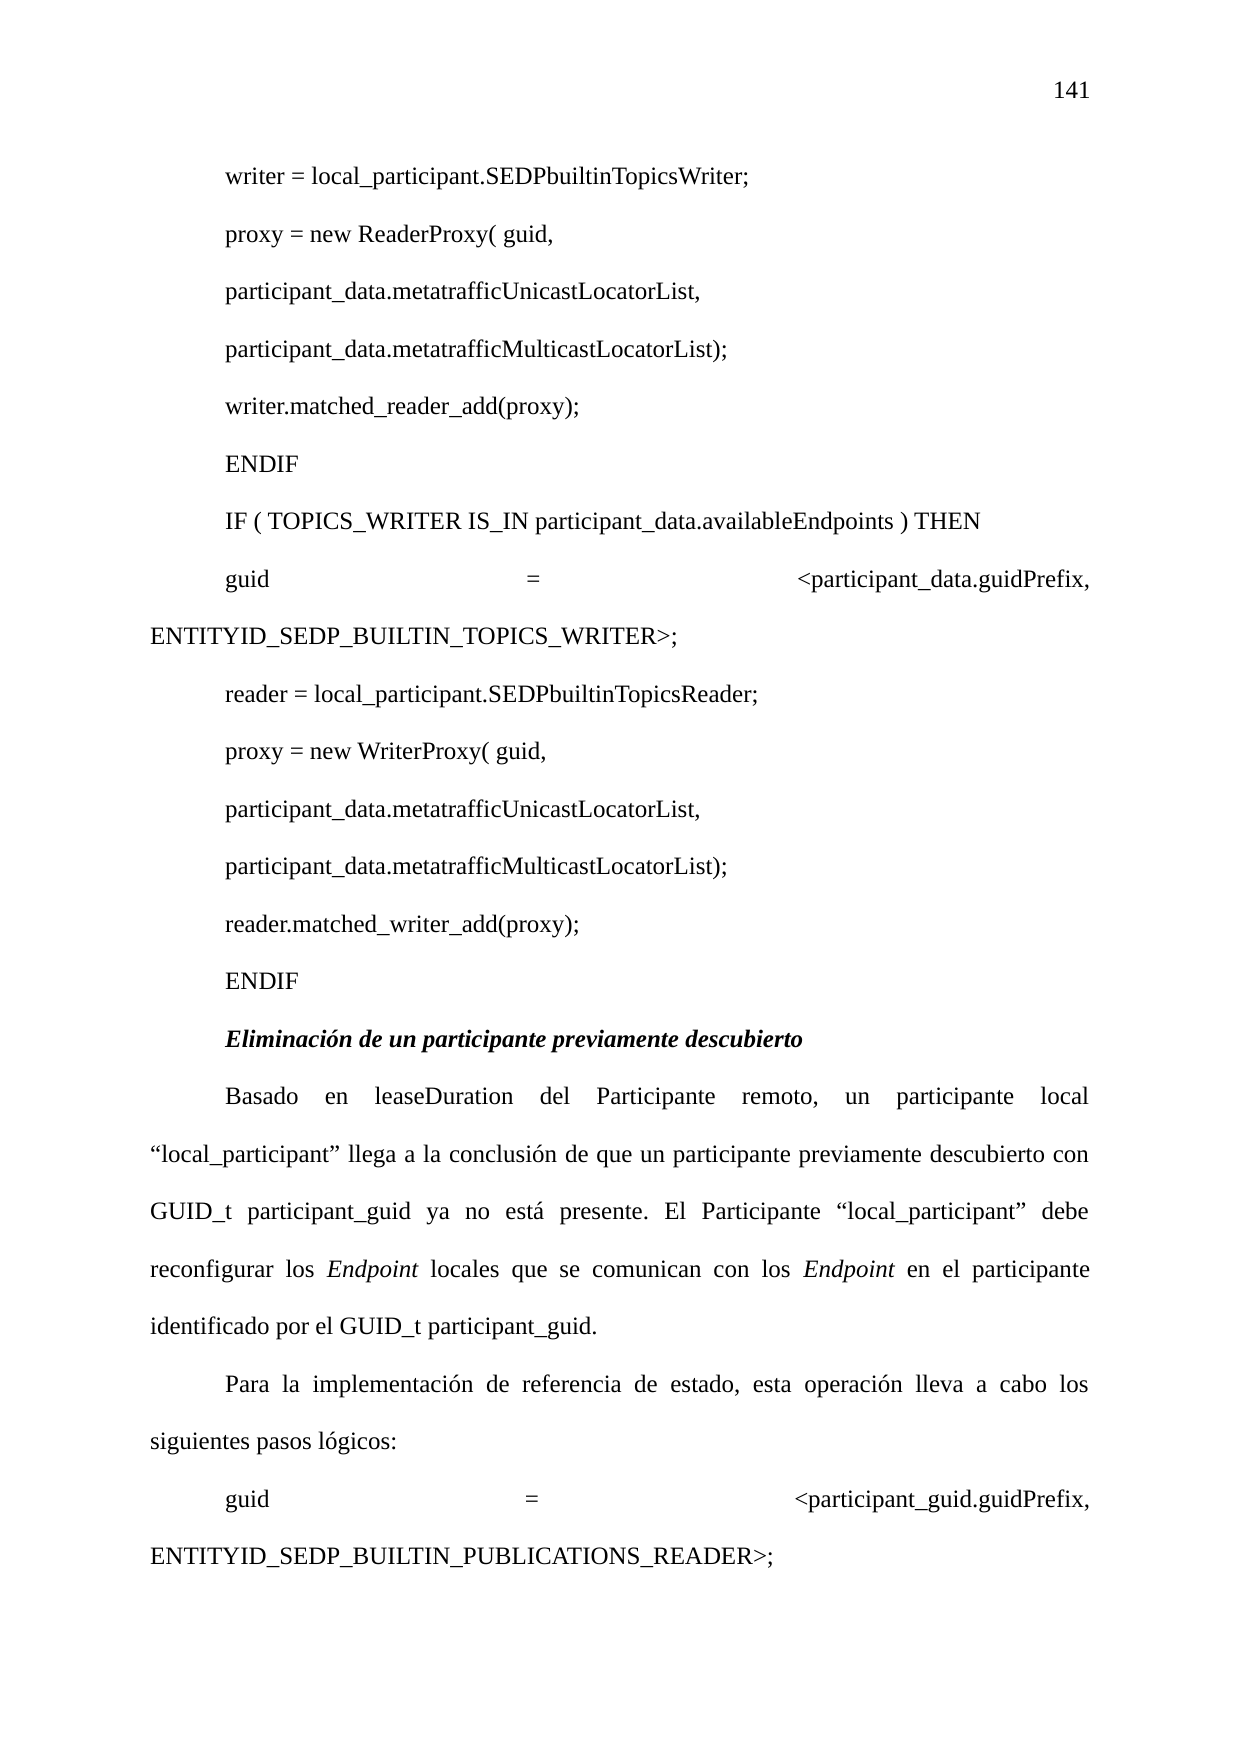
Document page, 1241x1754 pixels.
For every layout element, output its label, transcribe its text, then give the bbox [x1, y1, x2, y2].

text proxy = new ReaderProxy( guid, [150, 219, 1090, 247]
text reader.matched_writer_add(proxy); [150, 909, 1090, 937]
text Basado en leaseDuration del Participante remoto, un participante local “local_participant” llega a la conclusión de que un participante previamente descubierto con GUID_t participant_guid ya no está presente. El Participante “local_participant” debe reconfigurar los Endpoint locales que se comunican con los Endpoint en el participante identificado por el GUID_t participant_guid. [150, 1081, 1090, 1340]
text participant_data.metatrafficUnicastLocatorList, [150, 276, 1090, 305]
text reader = local_participant.SEDPbuiltinTopicsReader; [150, 679, 1090, 707]
text IF ( TOPICS_WRITER IS_IN participant_data.availableEndpoints ) THEN [150, 506, 1090, 535]
text ENDIF [150, 966, 1090, 995]
text participant_data.metatrafficMulticastLocatorList); [150, 334, 1090, 362]
text guid = <participant_guid.guidPrefix, ENTITYID_SEDP_BUILTIN_PUBLICATIONS_READER>; [150, 1484, 1090, 1570]
subtitle Eliminación de un participante previamente descubierto [150, 1024, 1090, 1052]
text Para la implementación de referencia de estado, esta operación lleva a cabo los siguientes pasos lógicos: [150, 1369, 1090, 1455]
text writer.matched_reader_add(proxy); [150, 391, 1090, 420]
text participant_data.metatrafficUnicastLocatorList, [150, 794, 1090, 822]
text proxy = new WriterProxy( guid, [150, 736, 1090, 765]
text ENDIF [150, 449, 1090, 477]
text writer = local_participant.SEDPbuiltinTopicsWriter; [150, 161, 1090, 190]
text guid = <participant_data.guidPrefix, ENTITYID_SEDP_BUILTIN_TOPICS_WRITER>; [150, 564, 1090, 650]
text participant_data.metatrafficMulticastLocatorList); [150, 851, 1090, 880]
